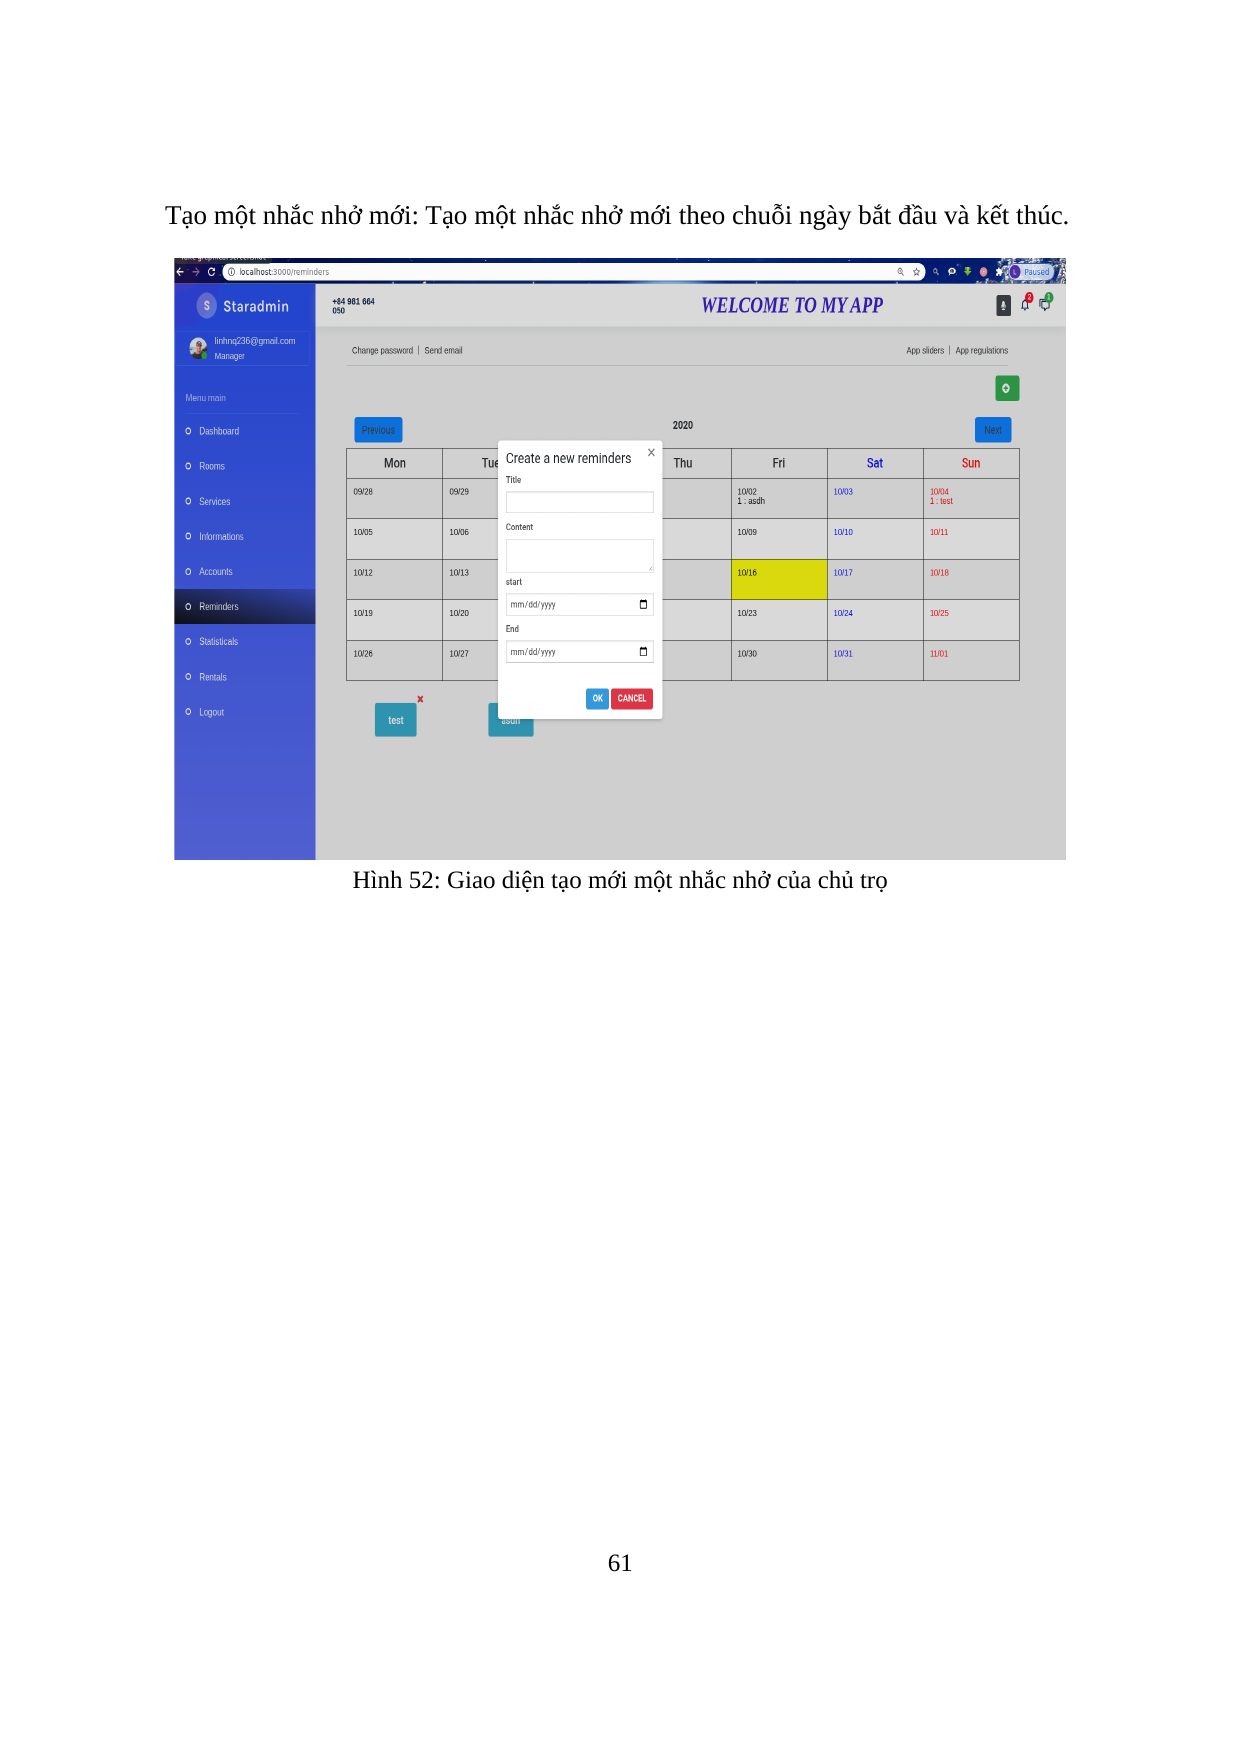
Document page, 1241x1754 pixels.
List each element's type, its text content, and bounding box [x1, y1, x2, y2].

picture [174, 258, 1066, 860]
text Tạo một nhắc nhở mới: Tạo một nhắc nhở mới theo chuỗi ngày bắt đầu và kết thúc. [118, 199, 1122, 231]
